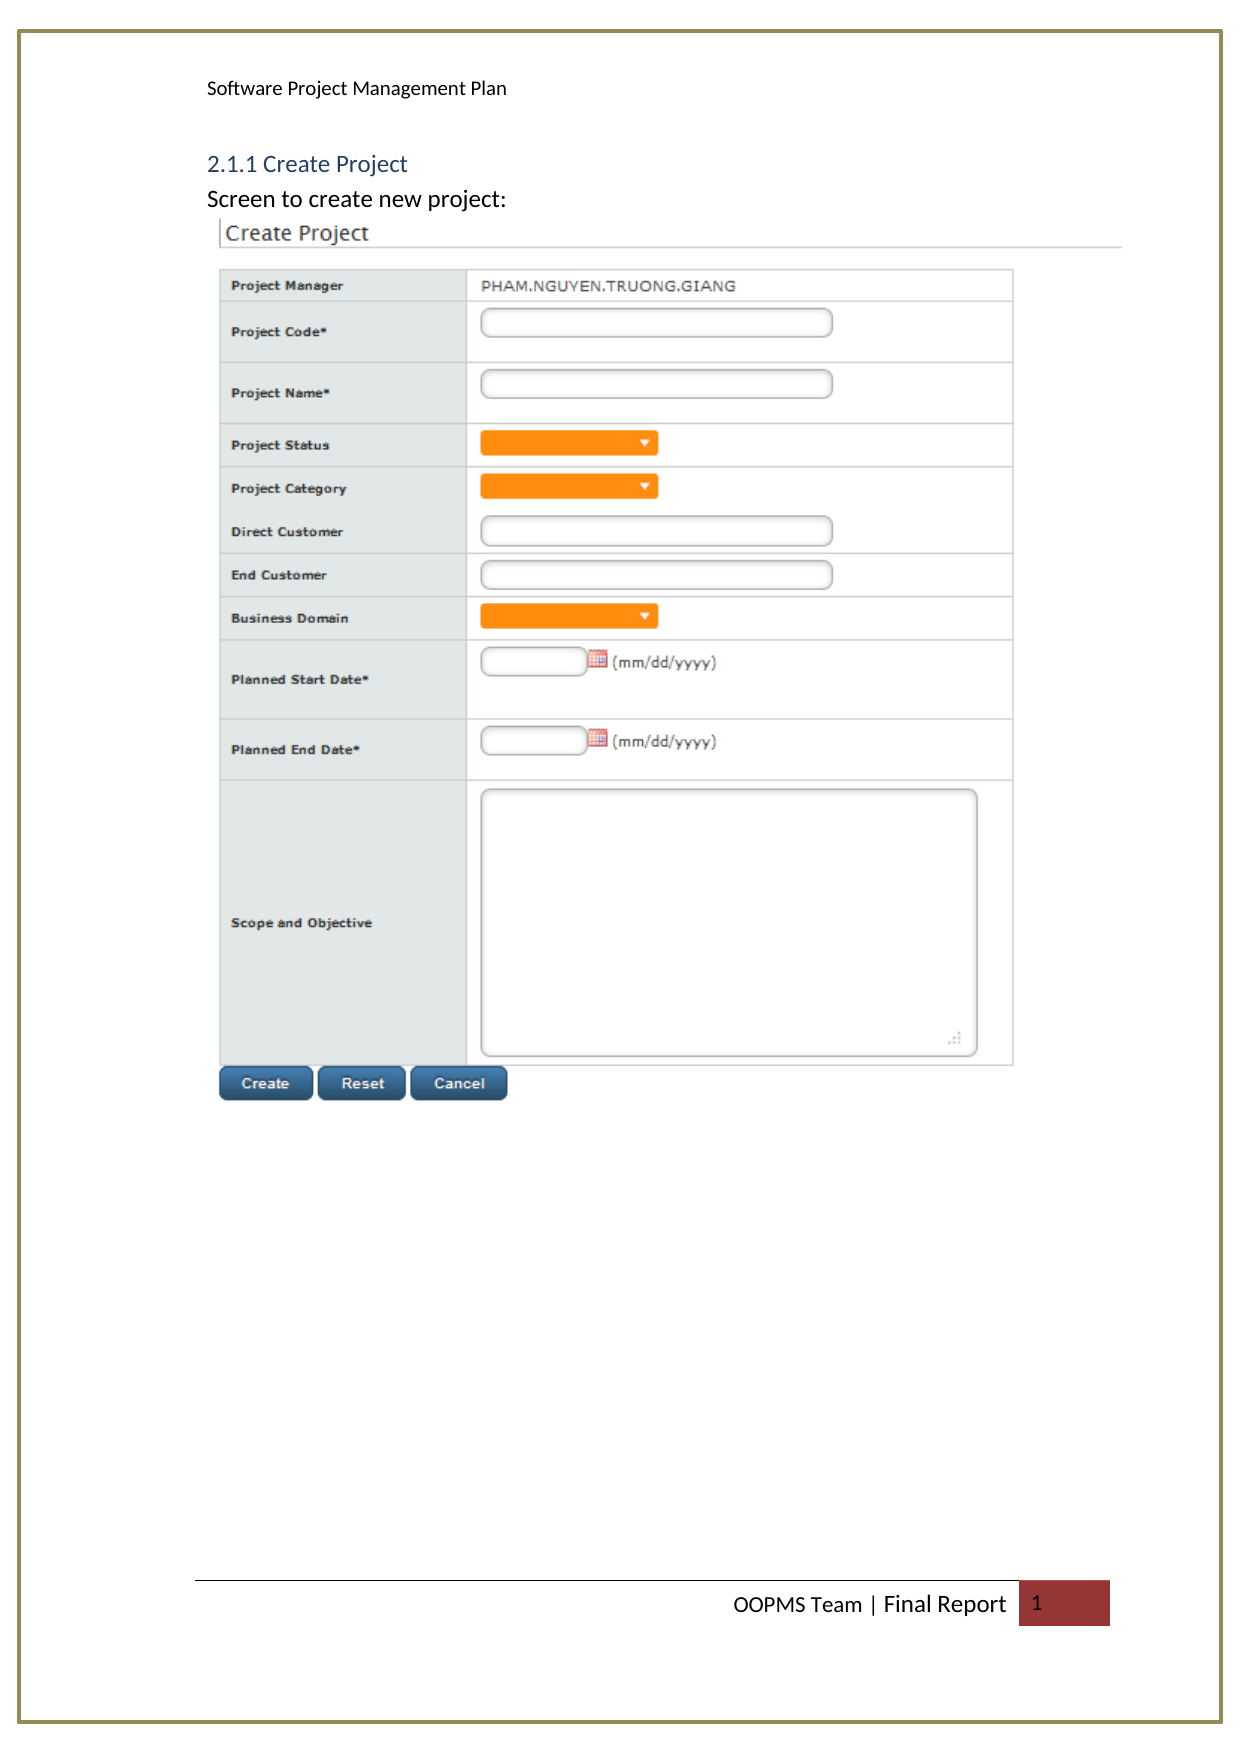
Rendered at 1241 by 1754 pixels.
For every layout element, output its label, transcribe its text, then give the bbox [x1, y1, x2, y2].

picture [206, 217, 1123, 1111]
subtitle 2.1.1 Create Project [207, 148, 1122, 178]
text Screen to create new project: [207, 183, 1122, 217]
